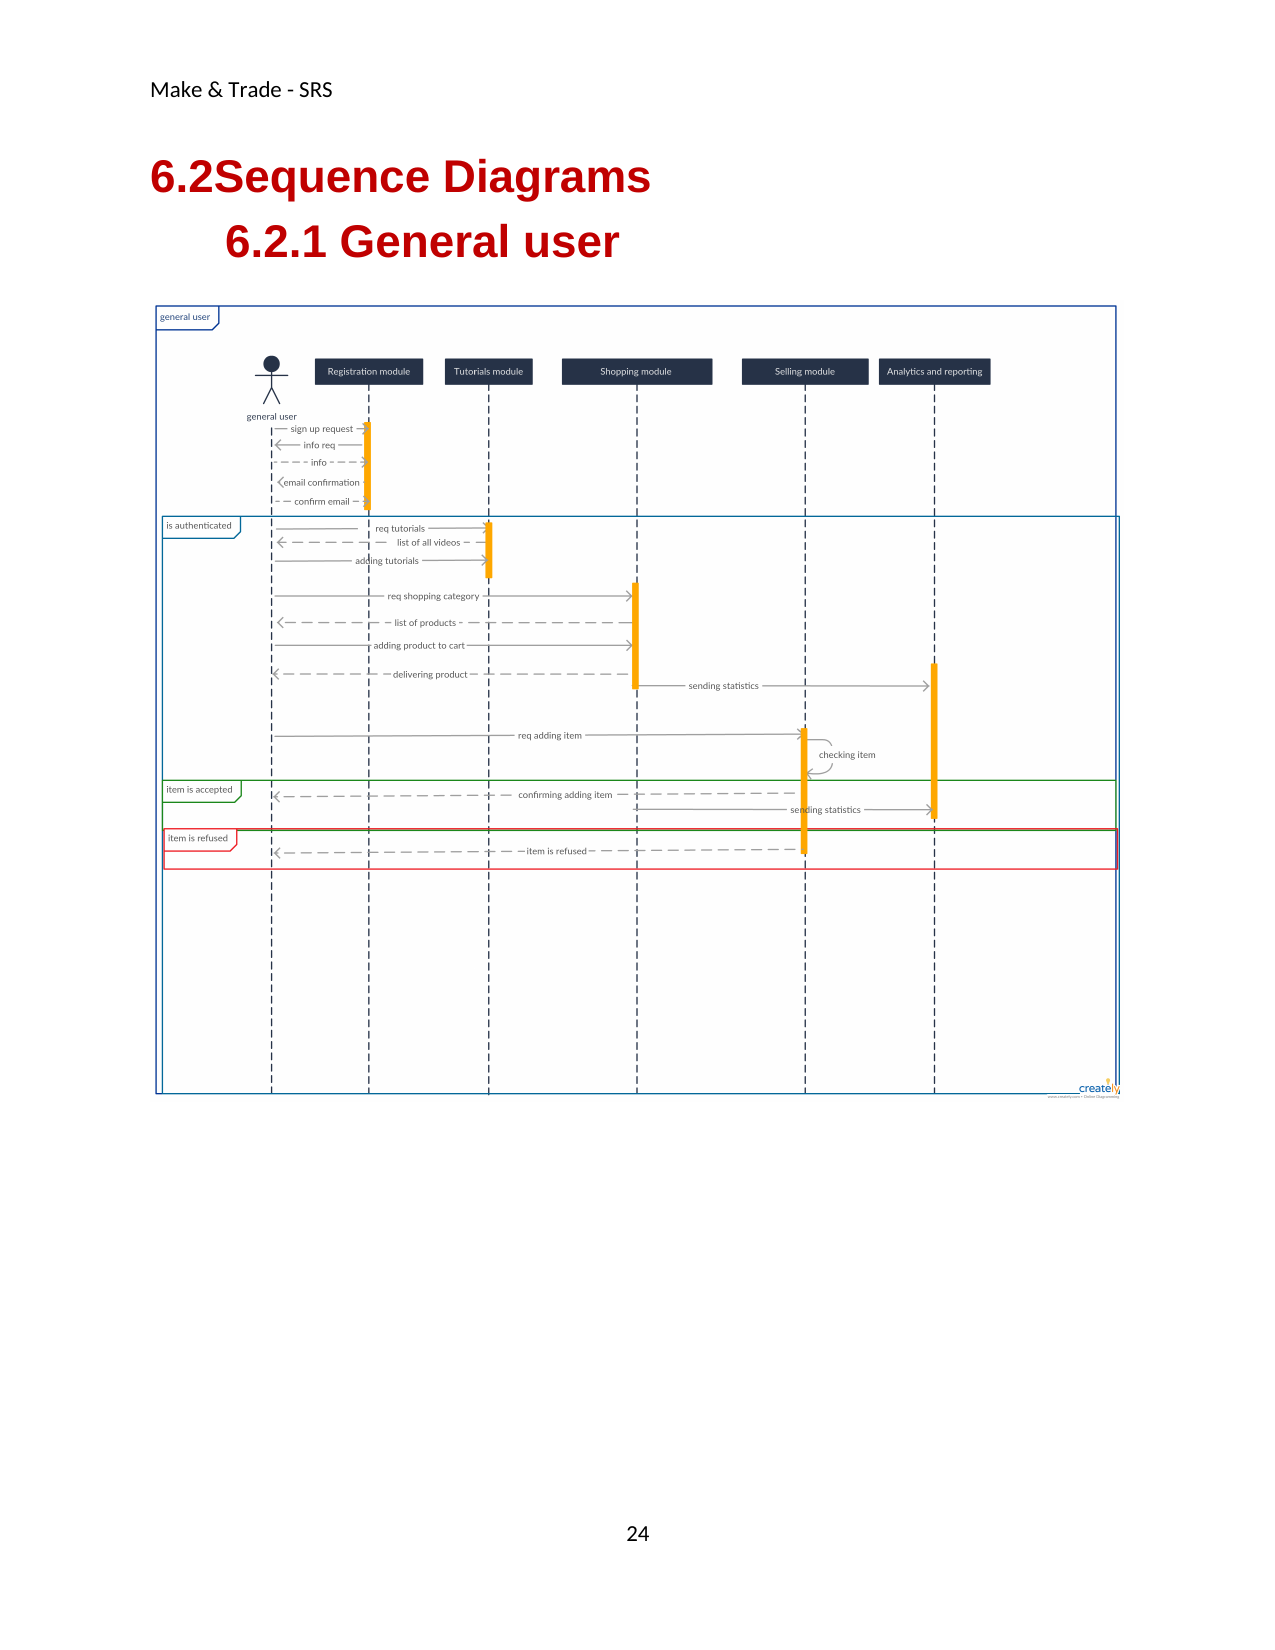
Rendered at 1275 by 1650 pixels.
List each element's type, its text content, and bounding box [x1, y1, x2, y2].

picture [150, 300, 1124, 1102]
subtitle 6.2Sequence Diagrams [150, 150, 1125, 203]
subtitle 6.2.1 General user [225, 215, 1125, 267]
